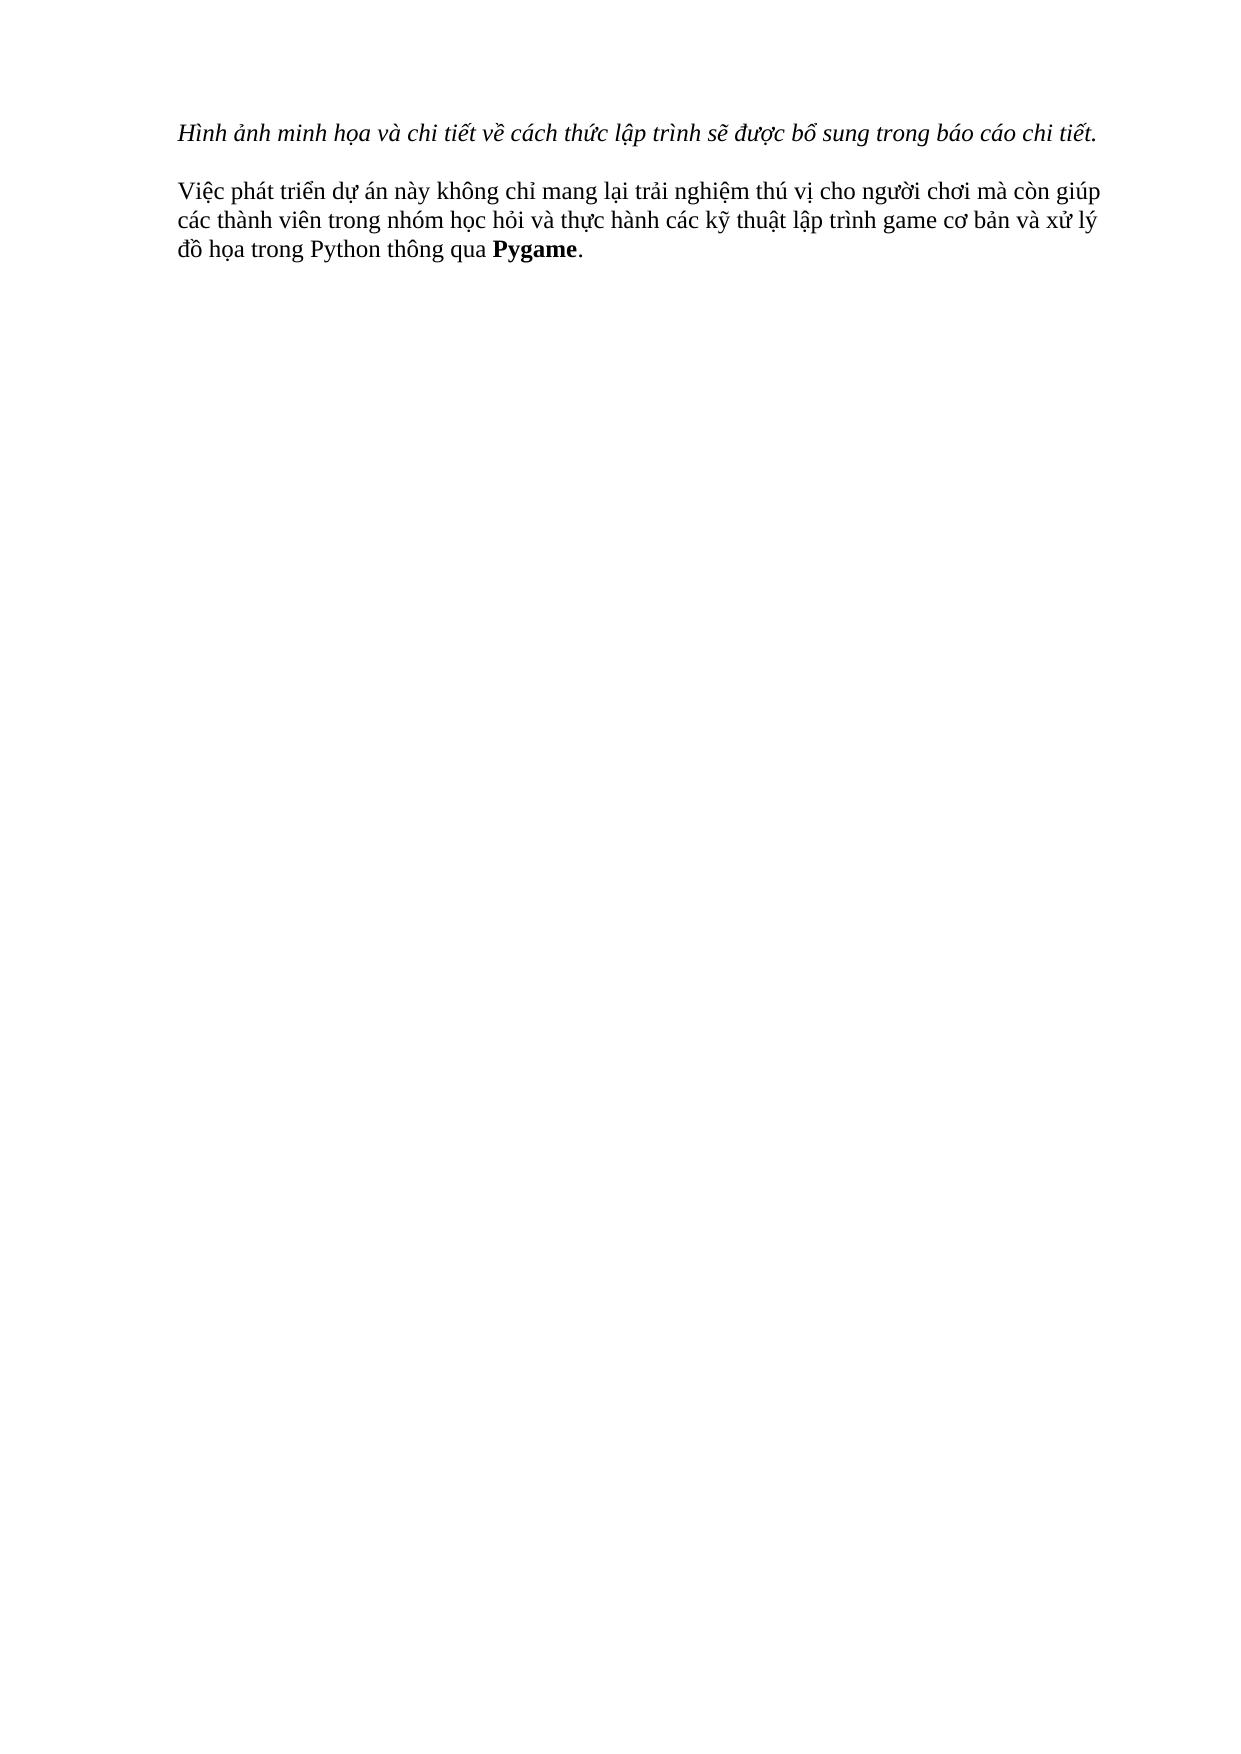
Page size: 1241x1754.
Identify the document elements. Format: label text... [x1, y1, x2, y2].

text Hình ảnh minh họa và chi tiết về cách thức lập trình sẽ được bổ sung trong báo cáo chi tiết. [177, 118, 1122, 147]
text Việc phát triển dự án này không chỉ mang lại trải nghiệm thú vị cho người chơi mà còn giúp các thành viên trong nhóm học hỏi và thực hành các kỹ thuật lập trình game cơ bản và xử lý đồ họa trong Python thông qua Pygame. [177, 176, 1122, 263]
